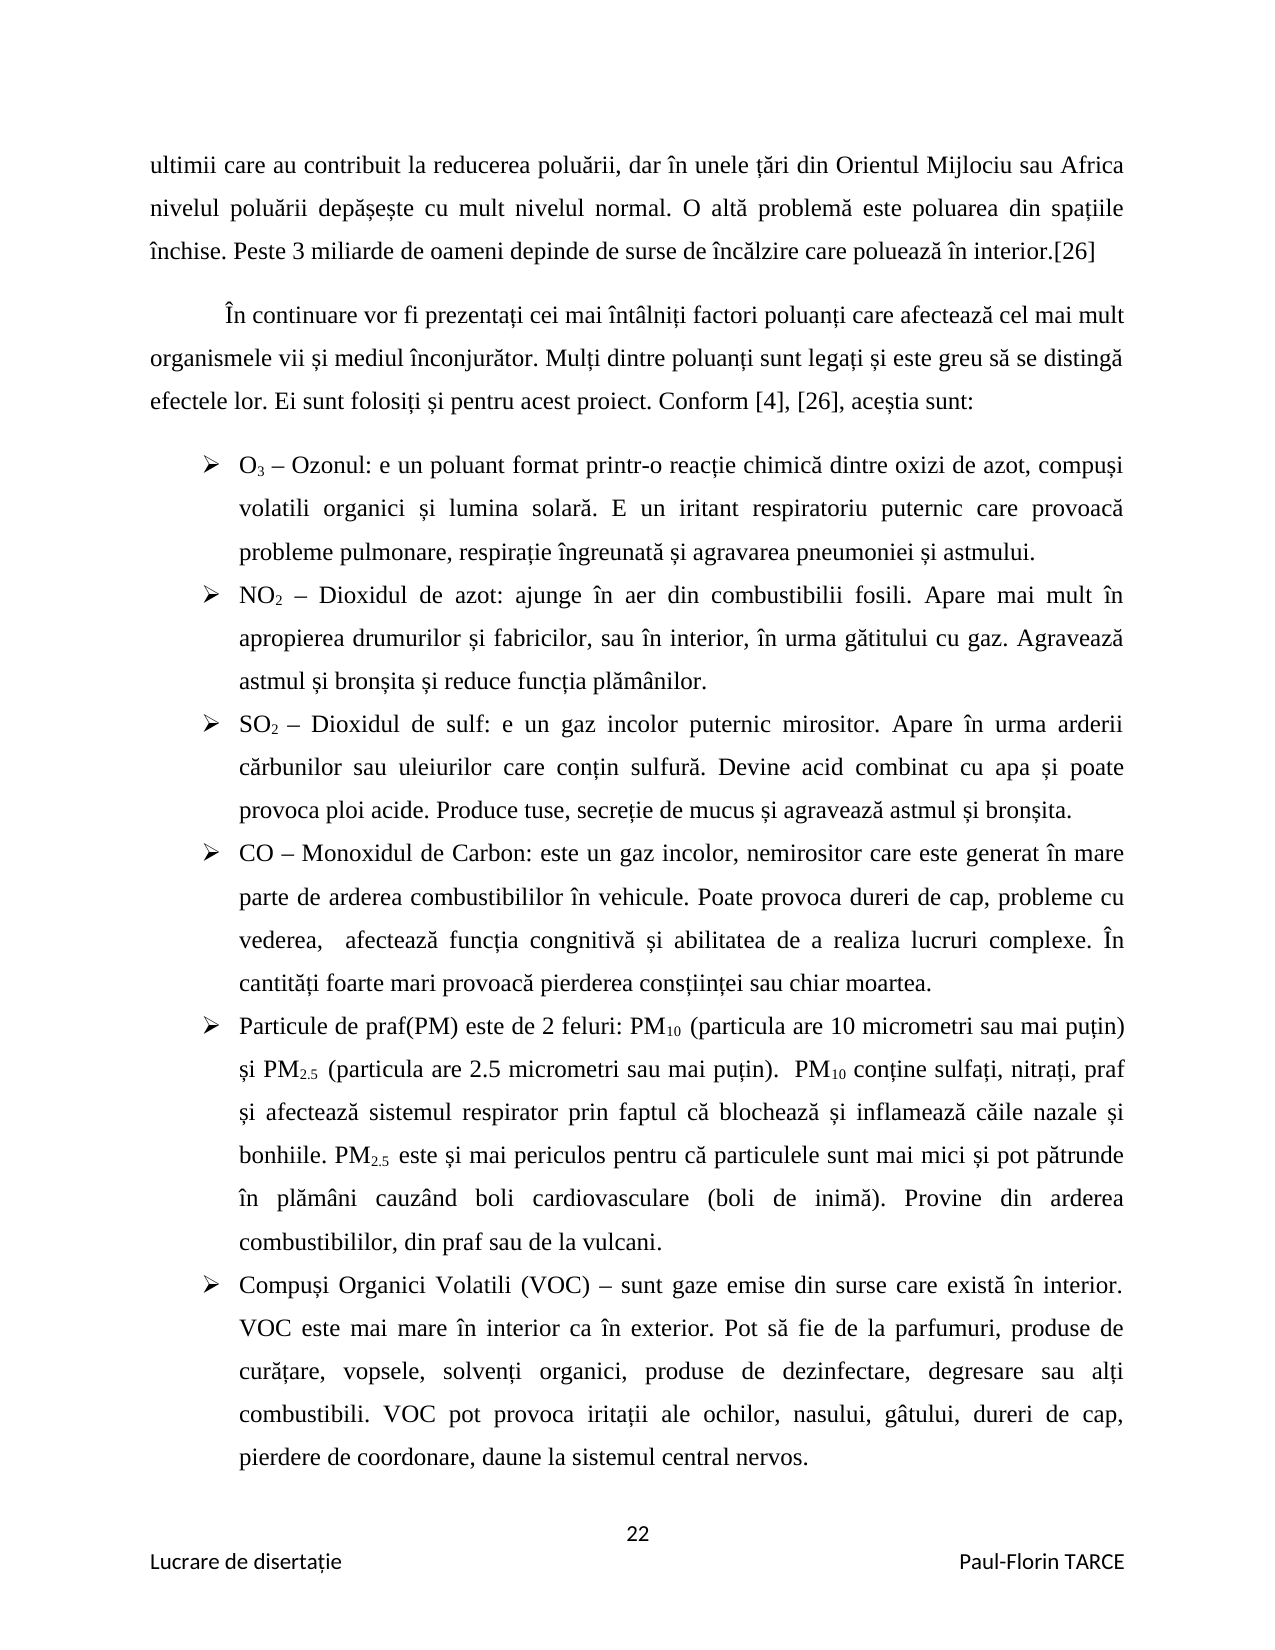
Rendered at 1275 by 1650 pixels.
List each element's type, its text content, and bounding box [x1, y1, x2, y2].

list Particule de praf(PM) este de 2 feluri: PM10 (particula are 10 micrometri sau mai puțin) și PM2.5 (particula are 2.5 micrometri sau mai puțin). PM10 conține sulfați, nitrați, praf și afectează sistemul respirator prin faptul că blochează și inflamează căile nazale și bonhiile. PM2.5 este și mai periculos pentru că particulele sunt mai mici și pot pătrunde în plămâni cauzând boli cardiovasculare (boli de inimă). Provine din arderea combustibililor, din praf sau de la vulcani. [201, 1011, 1125, 1255]
list O3 – Ozonul: e un poluant format printr-o reacție chimică dintre oxizi de azot, compuși volatili organici și lumina solară. E un iritant respiratoriu puternic care provoacă probleme pulmonare, respirație îngreunată și agravarea pneumoniei și astmului. [201, 450, 1125, 565]
list NO2 – Dioxidul de azot: ajunge în aer din combustibilii fosili. Apare mai mult în apropierea drumurilor și fabricilor, sau în interior, în urma gătitului cu gaz. Agravează astmul și bronșita și reduce funcția plămânilor. [201, 580, 1125, 695]
text În continuare vor fi prezentați cei mai întâlniți factori poluanți care afectează cel mai mult organismele vii și mediul înconjurător. Mulți dintre poluanți sunt legați și este greu să se distingă efectele lor. Ei sunt folosiți și pentru acest proiect. Conform [4], [26], aceștia sunt: [150, 300, 1125, 415]
list CO – Monoxidul de Carbon: este un gaz incolor, nemirositor care este generat în mare parte de arderea combustibililor în vehicule. Poate provoca dureri de cap, probleme cu vederea, afectează funcția congnitivă și abilitatea de a realiza lucruri complexe. În cantități foarte mari provoacă pierderea consțiinței sau chiar moartea. [201, 838, 1125, 997]
list Compuși Organici Volatili (VOC) – sunt gaze emise din surse care există în interior. VOC este mai mare în interior ca în exterior. Pot să fie de la parfumuri, produse de curățare, vopsele, solvenți organici, produse de dezinfectare, degresare sau alți combustibili. VOC pot provoca iritații ale ochilor, nasului, gâtului, dureri de cap, pierdere de coordonare, daune la sistemul central nervos. [201, 1270, 1125, 1471]
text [150, 150, 1125, 265]
list SO2 – Dioxidul de sulf: e un gaz incolor puternic mirositor. Apare în urma arderii cărbunilor sau uleiurilor care conțin sulfură. Devine acid combinat cu apa și poate provoca ploi acide. Produce tuse, secreție de mucus și agravează astmul și bronșita. [201, 709, 1125, 824]
